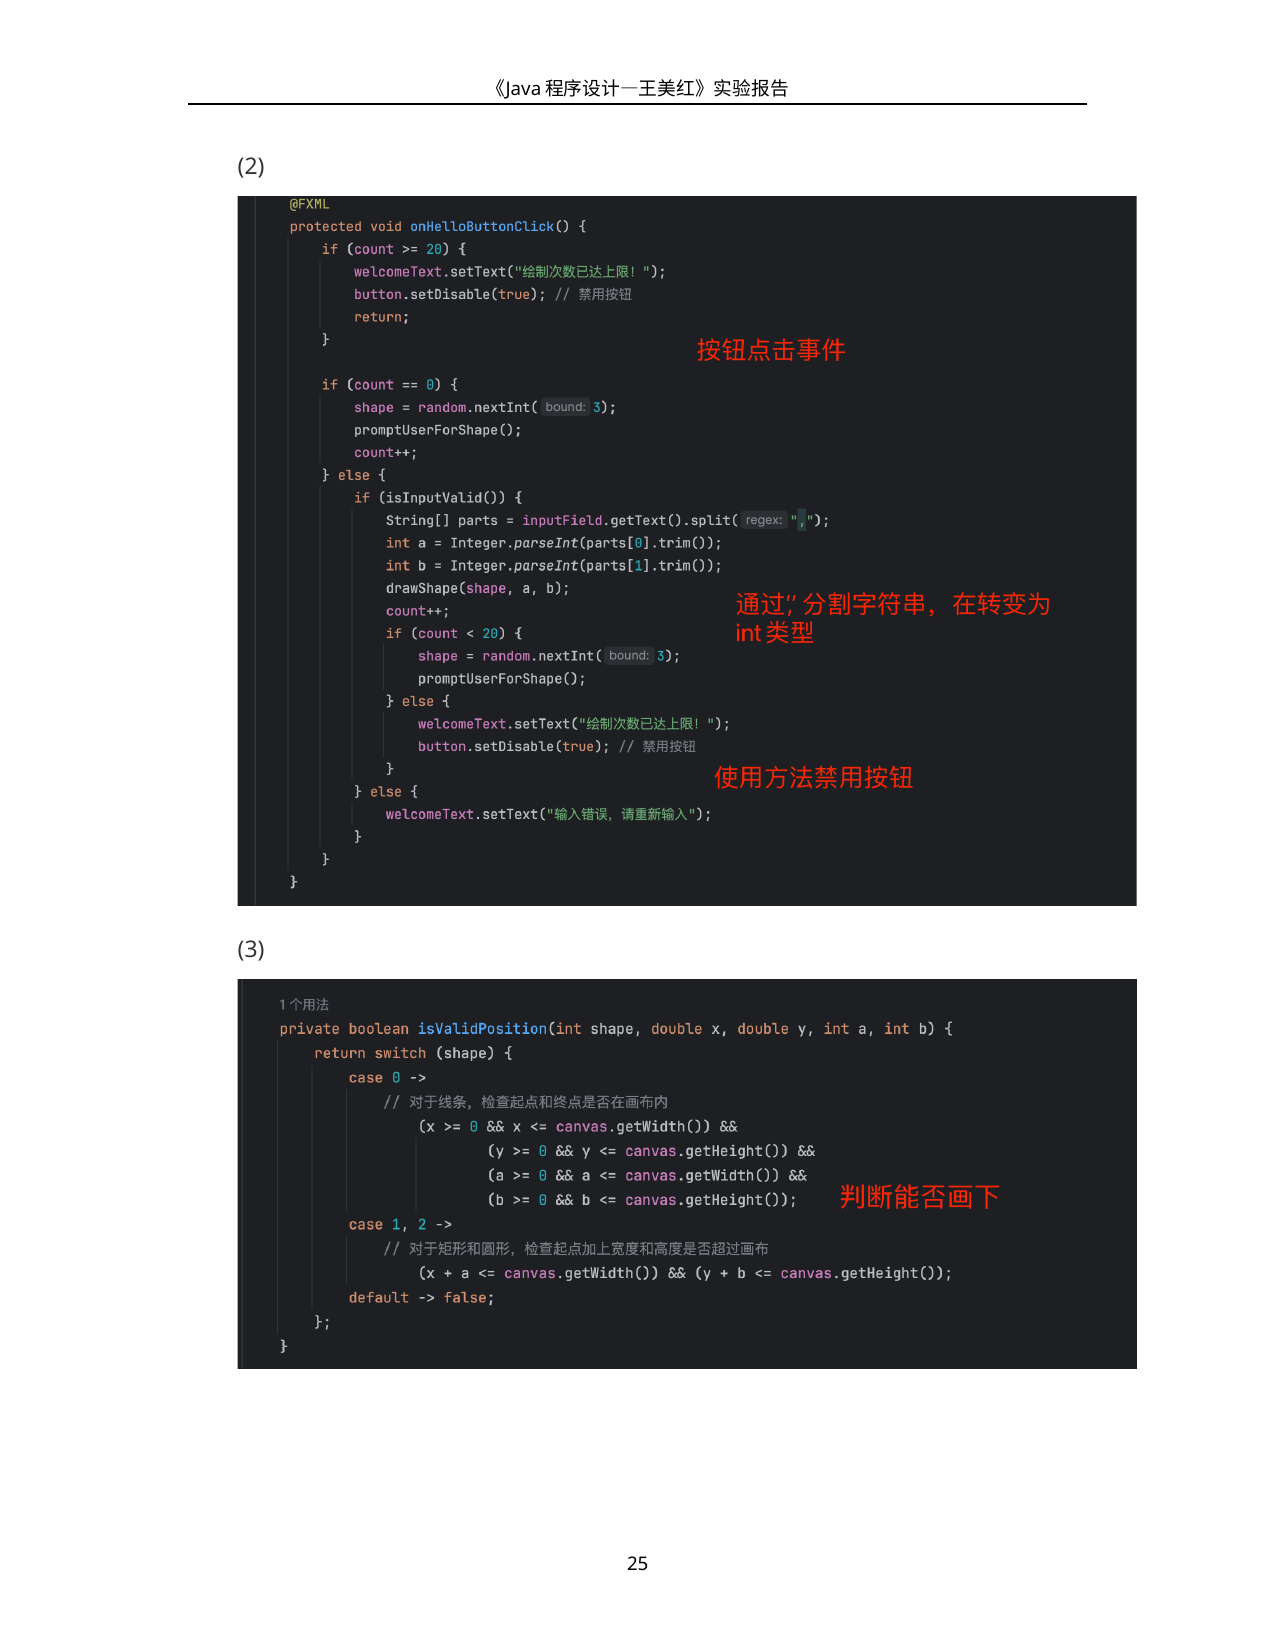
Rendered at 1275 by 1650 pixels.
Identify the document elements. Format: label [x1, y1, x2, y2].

picture [237, 979, 1137, 1369]
picture [237, 196, 1137, 906]
